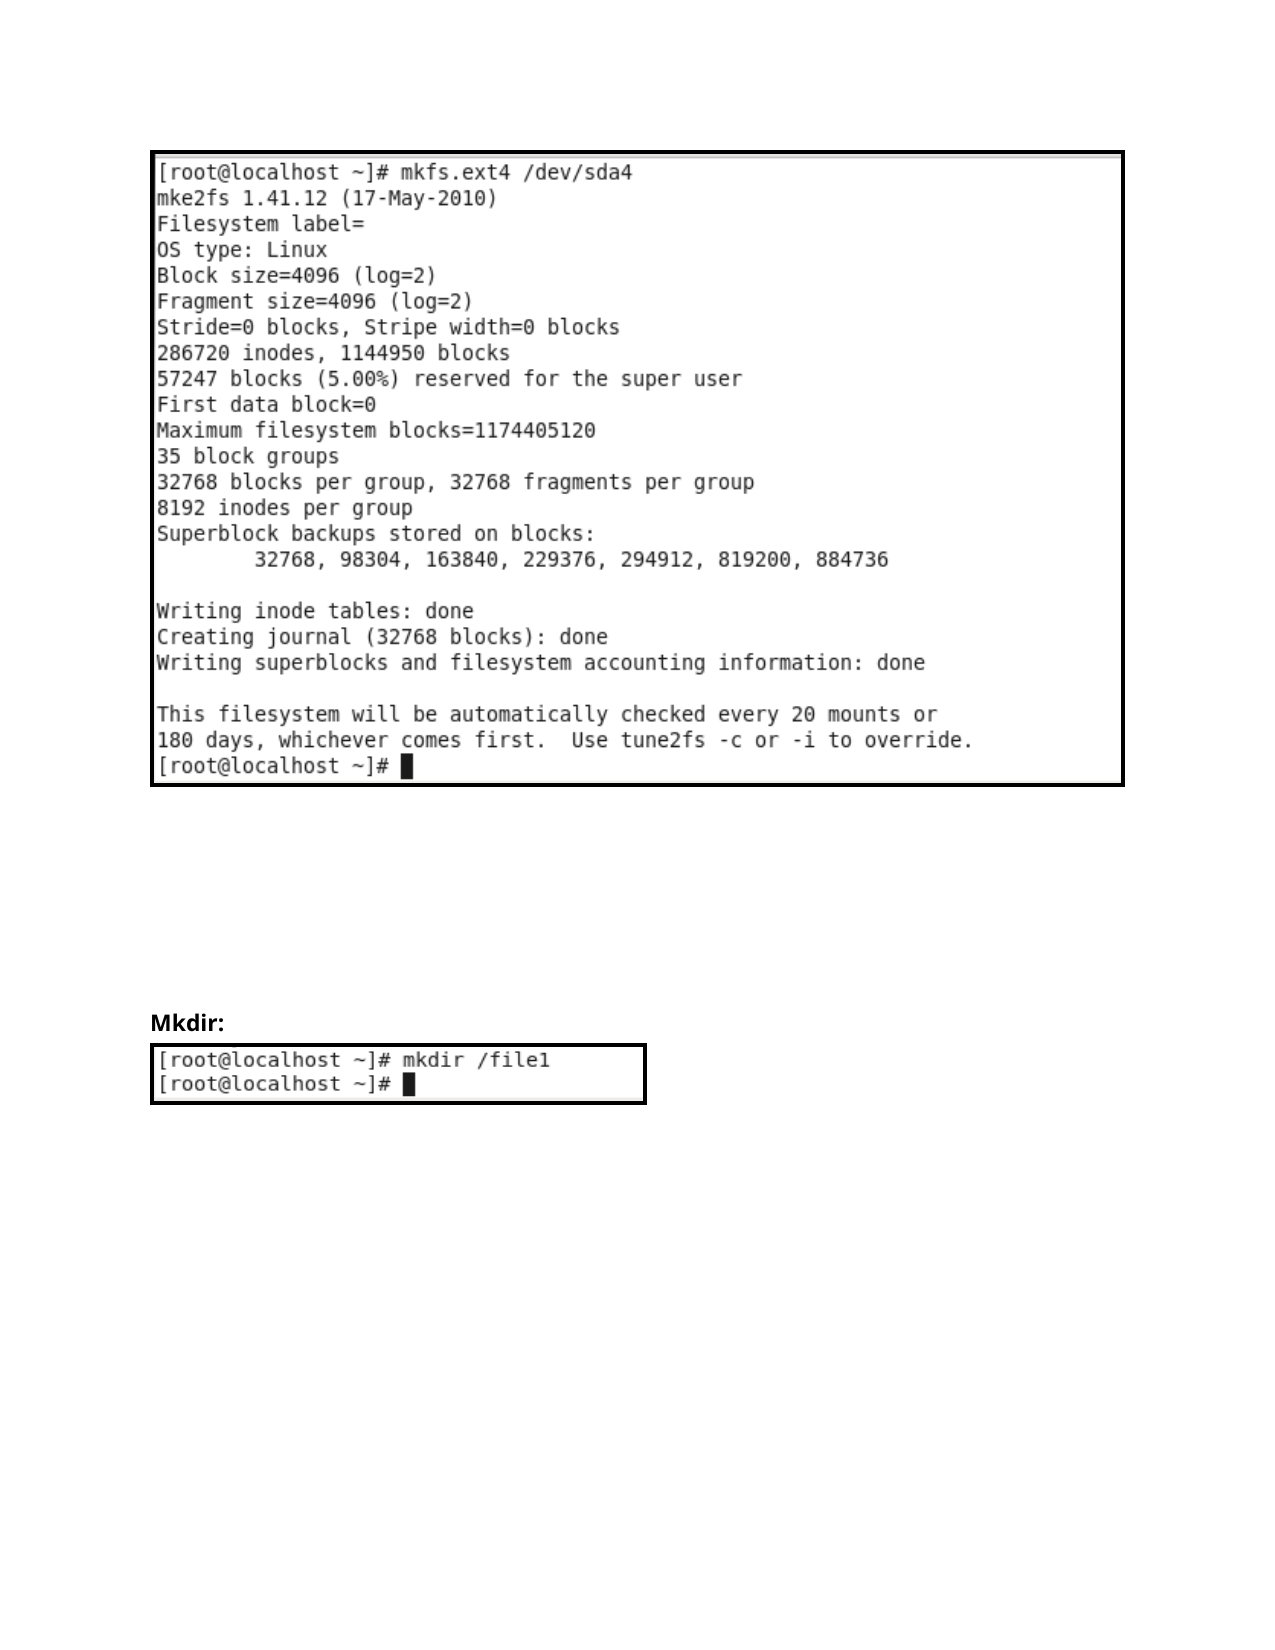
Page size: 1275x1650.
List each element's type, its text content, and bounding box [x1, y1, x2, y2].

picture [154, 154, 1121, 783]
text Mkdir: [150, 1007, 1125, 1038]
picture [154, 1047, 643, 1101]
